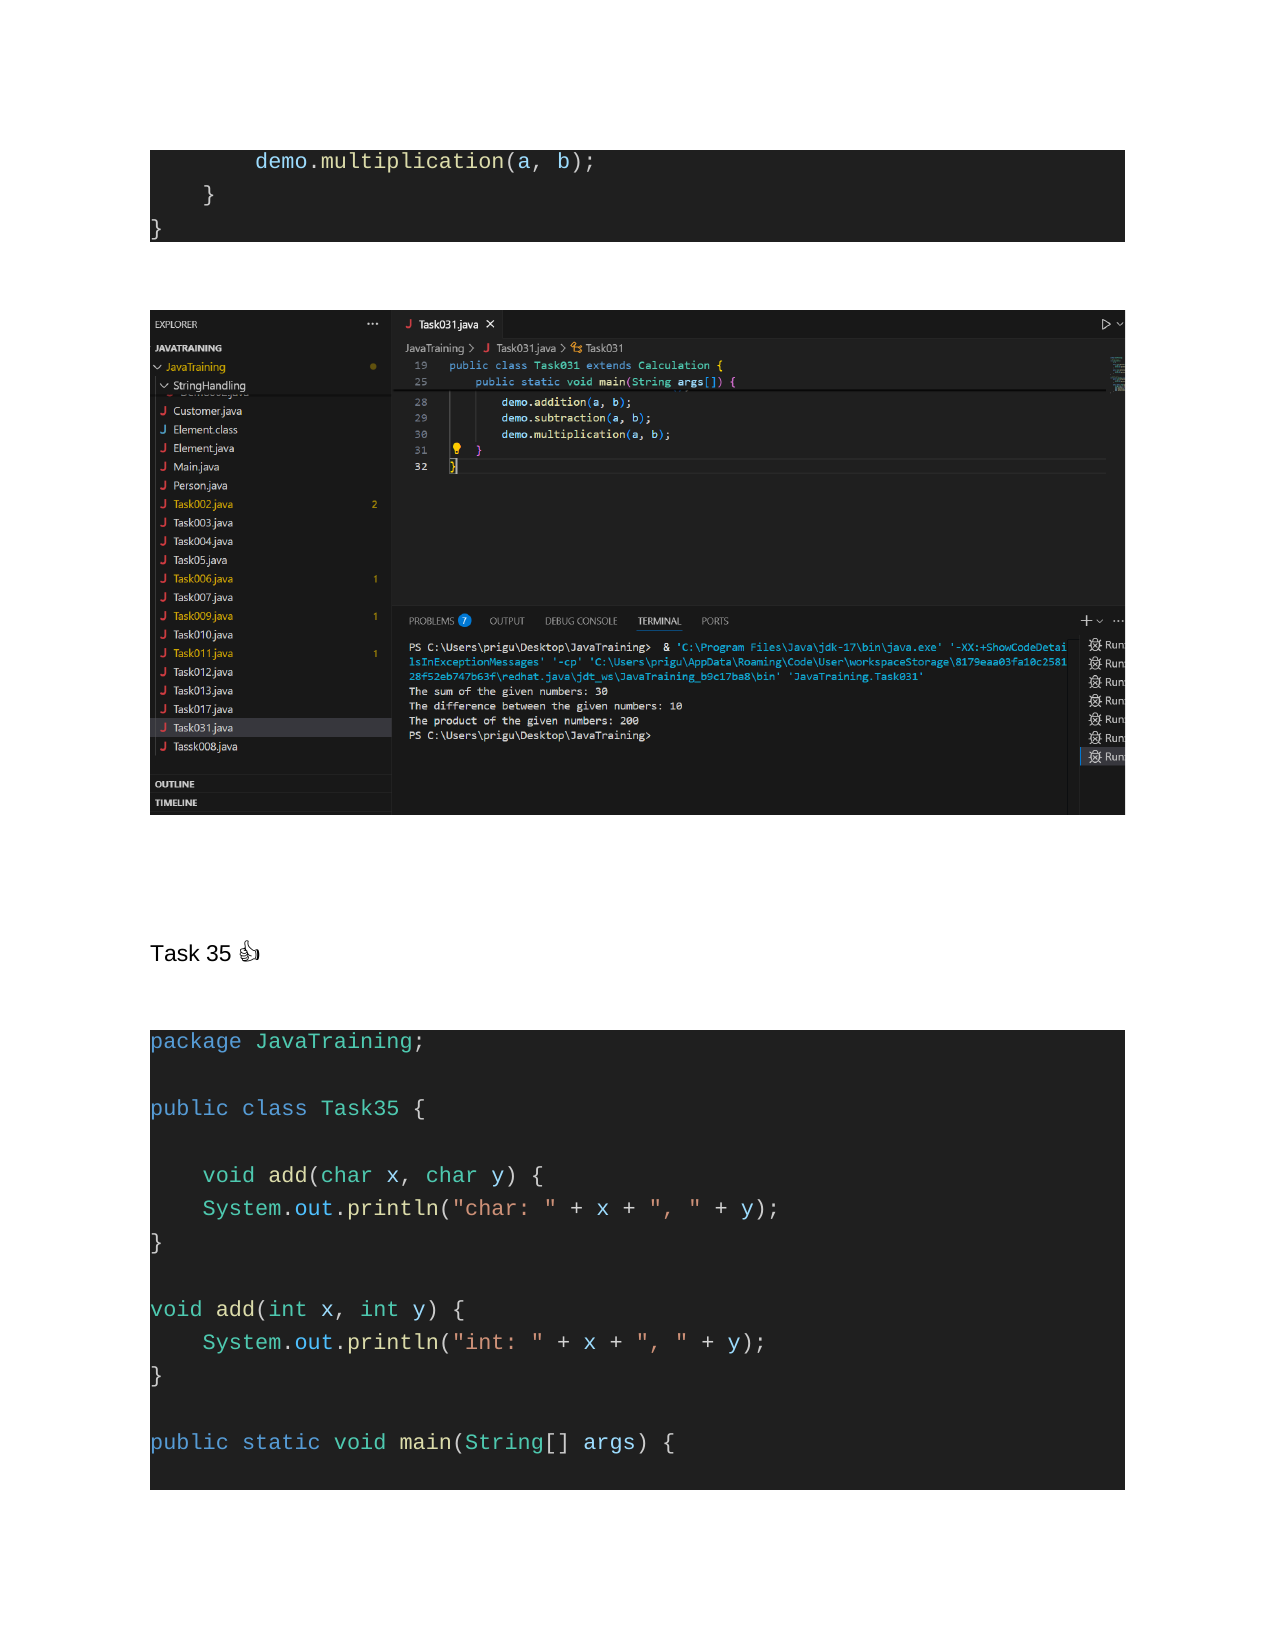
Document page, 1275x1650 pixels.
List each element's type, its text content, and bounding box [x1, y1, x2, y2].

text } [150, 1231, 1125, 1256]
text } [150, 1364, 1125, 1389]
picture [150, 310, 1125, 815]
text public static void main(String[] args) { [150, 1431, 1125, 1456]
text Task 35 👍 [150, 939, 1125, 966]
text public class Task35 { [150, 1097, 1125, 1122]
text System.out.println("int: " + x + ", " + y); [150, 1331, 1125, 1356]
text demo.multiplication(a, b); [150, 150, 1125, 175]
text System.out.println("char: " + x + ", " + y); [150, 1197, 1125, 1222]
text void add(char x, char y) { [150, 1164, 1125, 1189]
text package JavaTraining; [150, 1030, 1125, 1055]
text void add(int x, int y) { [150, 1298, 1125, 1322]
text } [150, 183, 1125, 208]
text } [150, 217, 1125, 242]
